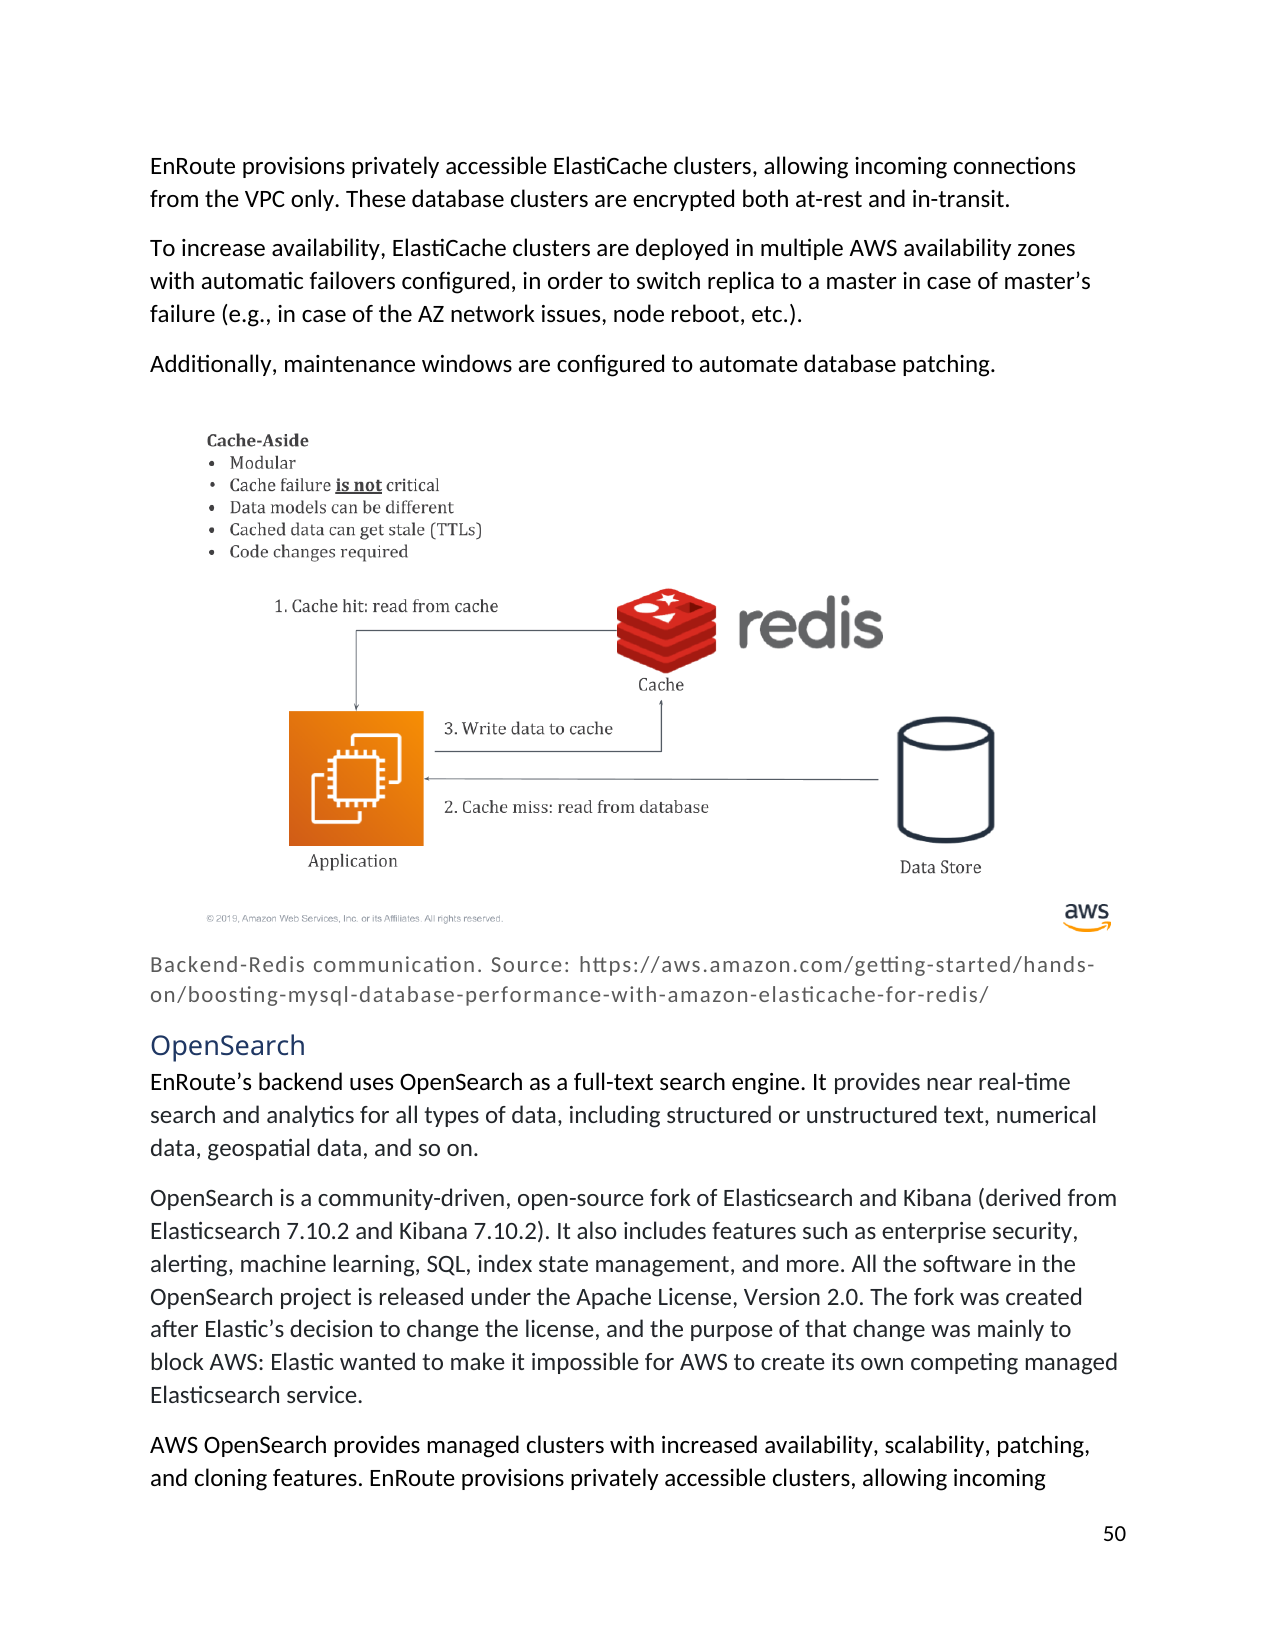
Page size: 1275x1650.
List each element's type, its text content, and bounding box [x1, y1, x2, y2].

text EnRoute’s backend uses OpenSearch as a full-text search engine. It provides near real-time search and analytics for all types of data, including structured or unstructured text, numerical data, geospatial data, and so on. [150, 1067, 1125, 1163]
subtitle OpenSearch [150, 1027, 1125, 1064]
text Backend-Redis communication. Source: https://aws.amazon.com/getting-started/hands-on/boosting-mysql-database-performance-with-amazon-elasticache-for-redis/ [150, 397, 1125, 1008]
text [150, 1429, 1125, 1492]
text Additionally, maintenance windows are configured to automate database patching. [150, 348, 1125, 378]
text OpenSearch is a community-driven, open-source fork of Elasticsearch and Kibana (derived from Elasticsearch 7.10.2 and Kibana 7.10.2). It also includes features such as enterprise security, alerting, machine learning, SQL, index state management, and more. All the software in the OpenSearch project is released under the Apache License, Version 2.0. The fork was created after Elastic’s decision to change the license, and the purpose of that change was mainly to block AWS: Elastic wanted to make it impossible for AWS to create its own competing managed Elasticsearch service. [150, 1182, 1125, 1410]
text To increase availability, ElastiCache clusters are deployed in multiple AWS availability zones with automatic failovers configured, in order to switch replica to a master in case of master’s failure (e.g., in case of the AZ network issues, node reboot, etc.). [150, 232, 1125, 329]
text EnRoute provisions privately accessible ElastiCache clusters, allowing incoming connections from the VPC only. These database clusters are encrypted both at-rest and in-transit. [150, 150, 1125, 213]
